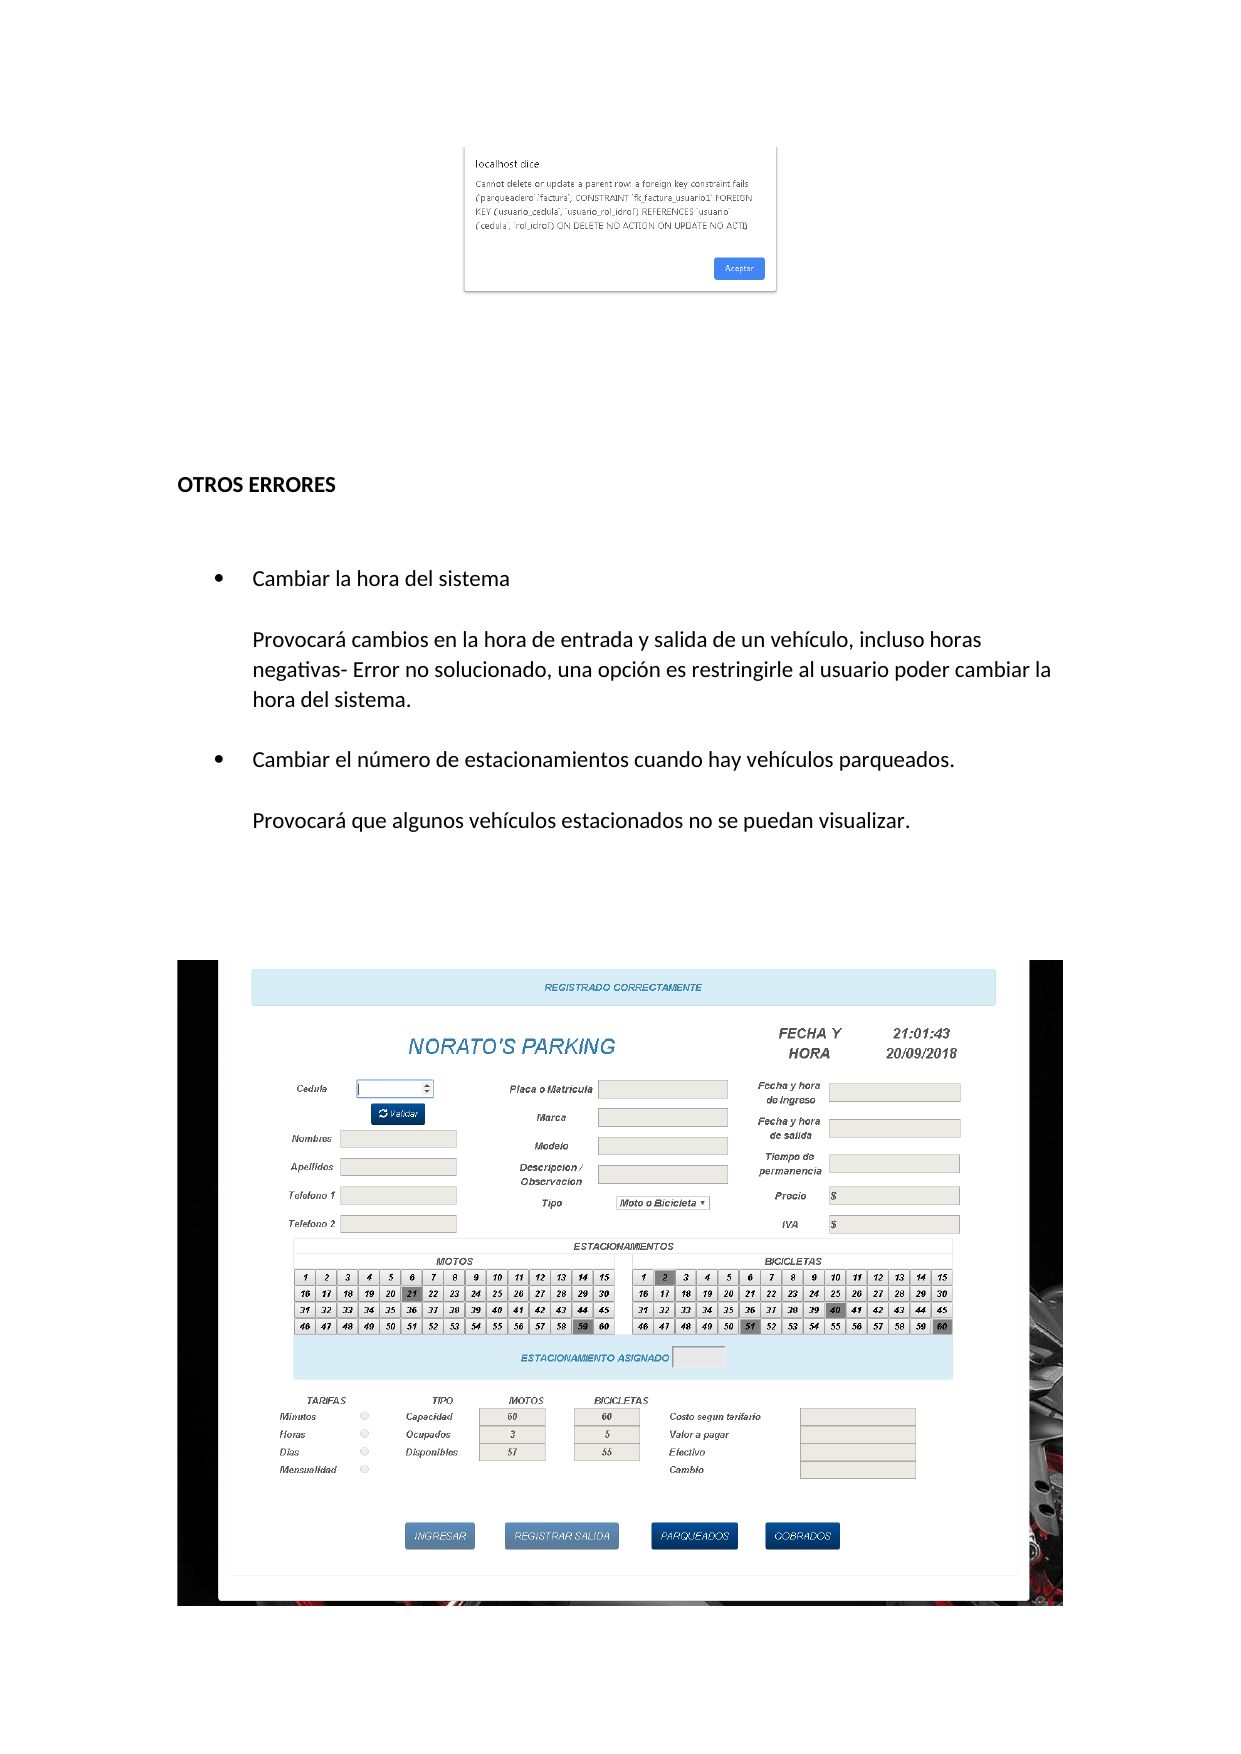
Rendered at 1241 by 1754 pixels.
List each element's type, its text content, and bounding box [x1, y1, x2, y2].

picture [177, 960, 1063, 1606]
list Provocará que algunos vehículos estacionados no se puedan visualizar. [252, 806, 1063, 834]
list Cambiar el número de estacionamientos cuando hay vehículos parqueados. [215, 746, 1063, 773]
picture [177, 147, 1063, 358]
text OTROS ERRORES [177, 471, 1063, 498]
list Provocará cambios en la hora de entrada y salida de un vehículo, incluso horas negativas- Error no solucionado, una opción es restringirle al usuario poder cambiar la hora del sistema. [252, 625, 1063, 713]
list Cambiar la hora del sistema [215, 564, 1063, 592]
